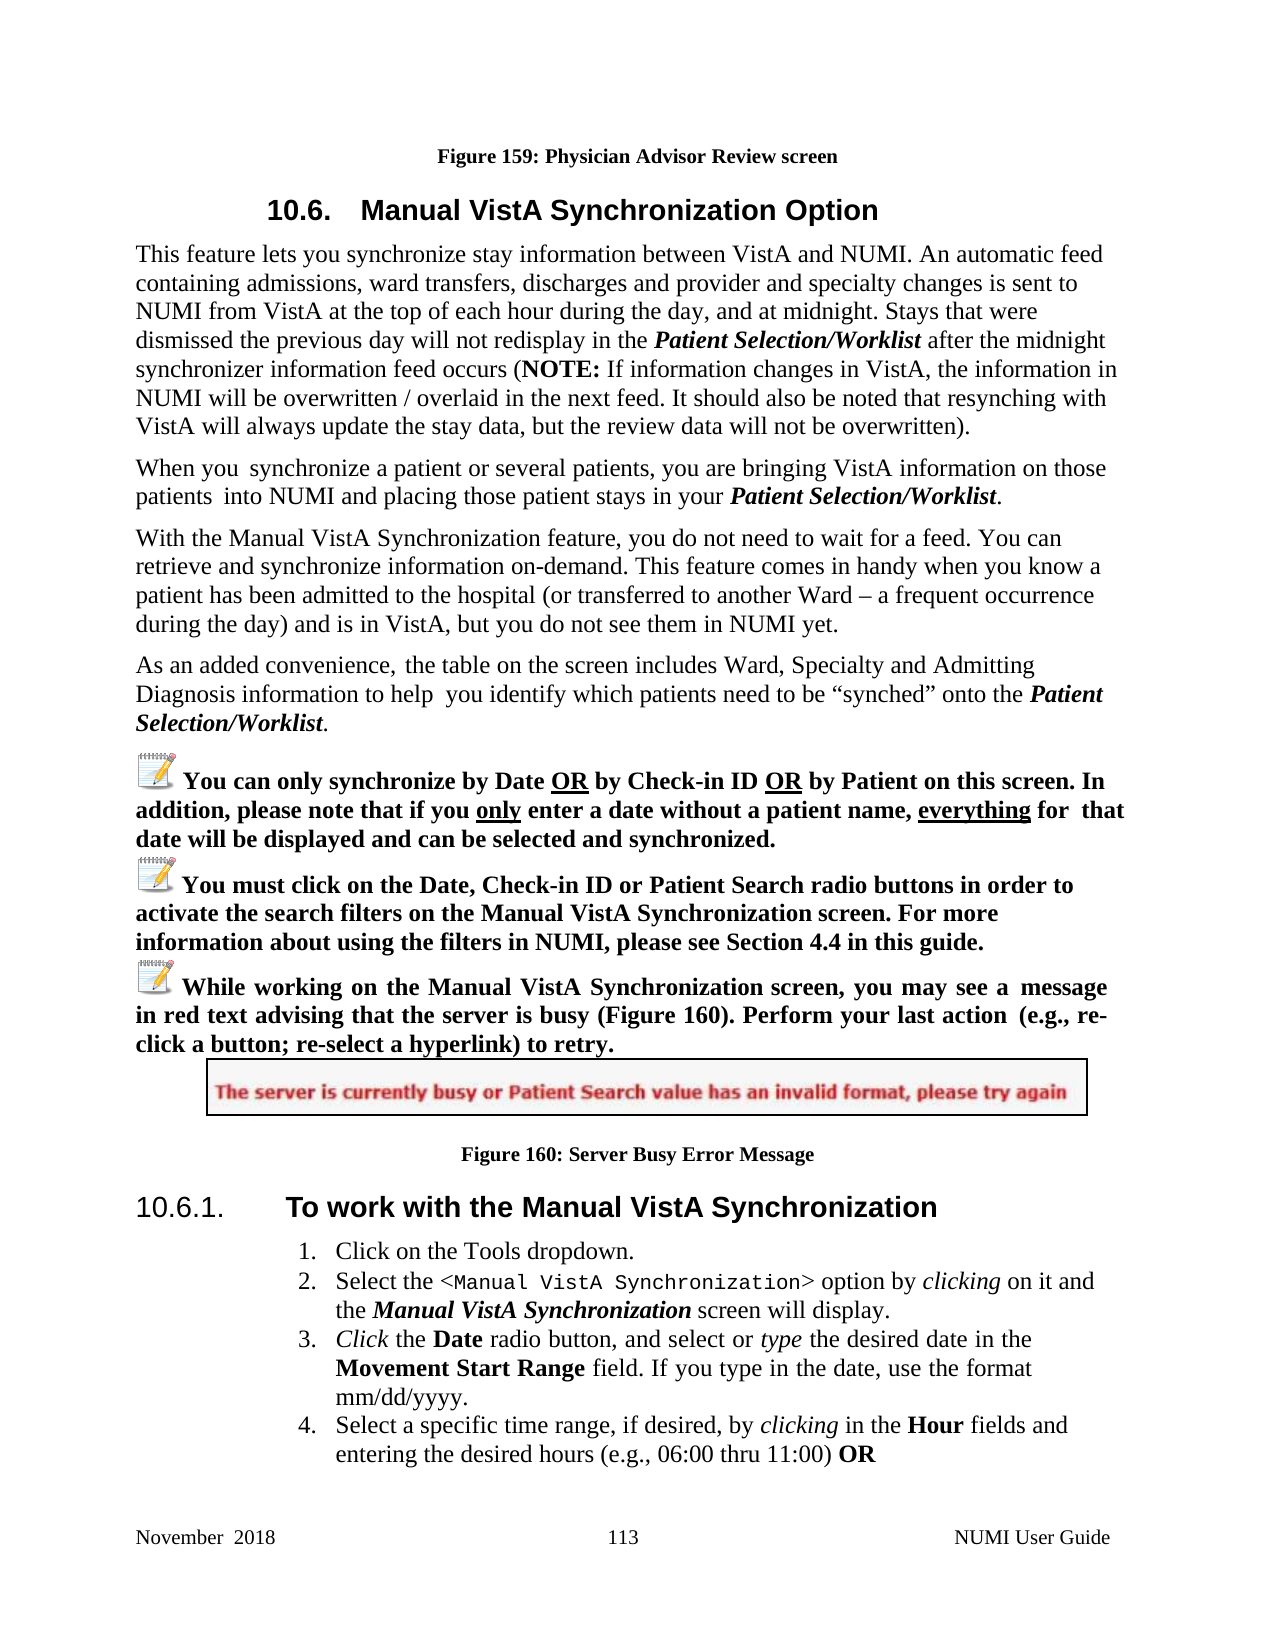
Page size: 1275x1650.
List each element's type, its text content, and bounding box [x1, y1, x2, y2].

list Click on the Tools dropdown. [298, 1237, 1113, 1266]
list Click the Date radio button, and select or type the desired date in the Movement Start Range field. If you type in the date, use the format mm/dd/yyyy. [298, 1324, 1033, 1411]
subtitle Manual VistA Synchronization Option [267, 193, 1139, 226]
picture [208, 1060, 1086, 1114]
picture [135, 956, 175, 995]
text Figure 160: Server Busy Error Message [135, 1141, 1139, 1166]
text This feature lets you synchronize stay information between VistA and NUMI. An automatic feed containing admissions, ward transfers, discharges and provider and specialty changes is sent to NUMI from VistA at the top of each hour during the day, and at midnight. Stays that were dismissed the previous day will not redisplay in the Patient Selection/Worklist after the midnight synchronizer information feed occurs (NOTE: If information changes in VistA, the information in NUMI will be overwritten / overlaid in the next feed. It should also be noted that resynching with VistA will always update the stay data, but the review data will not be overwritten). [135, 239, 1123, 440]
picture [135, 748, 177, 790]
subtitle To work with the Manual VistA Synchronization [135, 1191, 1139, 1224]
text You can only synchronize by Date OR by Check-in ID OR by Patient on this screen. In addition, please note that if you only enter a date without a patient name, everything for that date will be displayed and can be selected and synchronized. [135, 749, 1139, 852]
text As an added convenience, the table on the screen includes Ward, Specialty and Admitting Diagnosis information to help you identify which patients need to be “synched” onto the Patient Selection/Worklist. [135, 650, 1127, 736]
text With the Manual VistA Synchronization feature, you do not need to wait for a feed. You can retrieve and synchronize information on-demand. This feature comes in handy when you know a patient has been admitted to the hospital (or transferred to another Ward – a frequent occurrence during the day) and is in VistA, but you do not see them in NUMI yet. [135, 523, 1127, 638]
text You must click on the Date, Check-in ID or Patient Search radio buttons in order to activate the search filters on the Manual VistA Synchronization screen. For more information about using the filters in NUMI, please see Section 4.4 in this guide. [135, 852, 1122, 956]
text When you synchronize a patient or several patients, you are bringing VistA information on those patients into NUMI and placing those patient stays in your Patient Selection/Worklist. [135, 453, 1123, 510]
text While working on the Manual VistA Synchronization screen, you may see a message in red text advising that the server is busy (Figure 160). Perform your last action (e.g., re- click a button; re-select a hyperlink) to retry. [135, 956, 1108, 1058]
list Select a specific time range, if desired, by clicking in the Hour fields and entering the desired hours (e.g., 06:00 thru 11:00) OR [298, 1411, 1078, 1468]
list Select the <Manual VistA Synchronization> option by clicking on it and the Manual VistA Synchronization screen will display. [298, 1266, 1113, 1324]
picture [135, 852, 177, 893]
text Figure 159: Physician Advisor Review screen [135, 144, 1139, 168]
